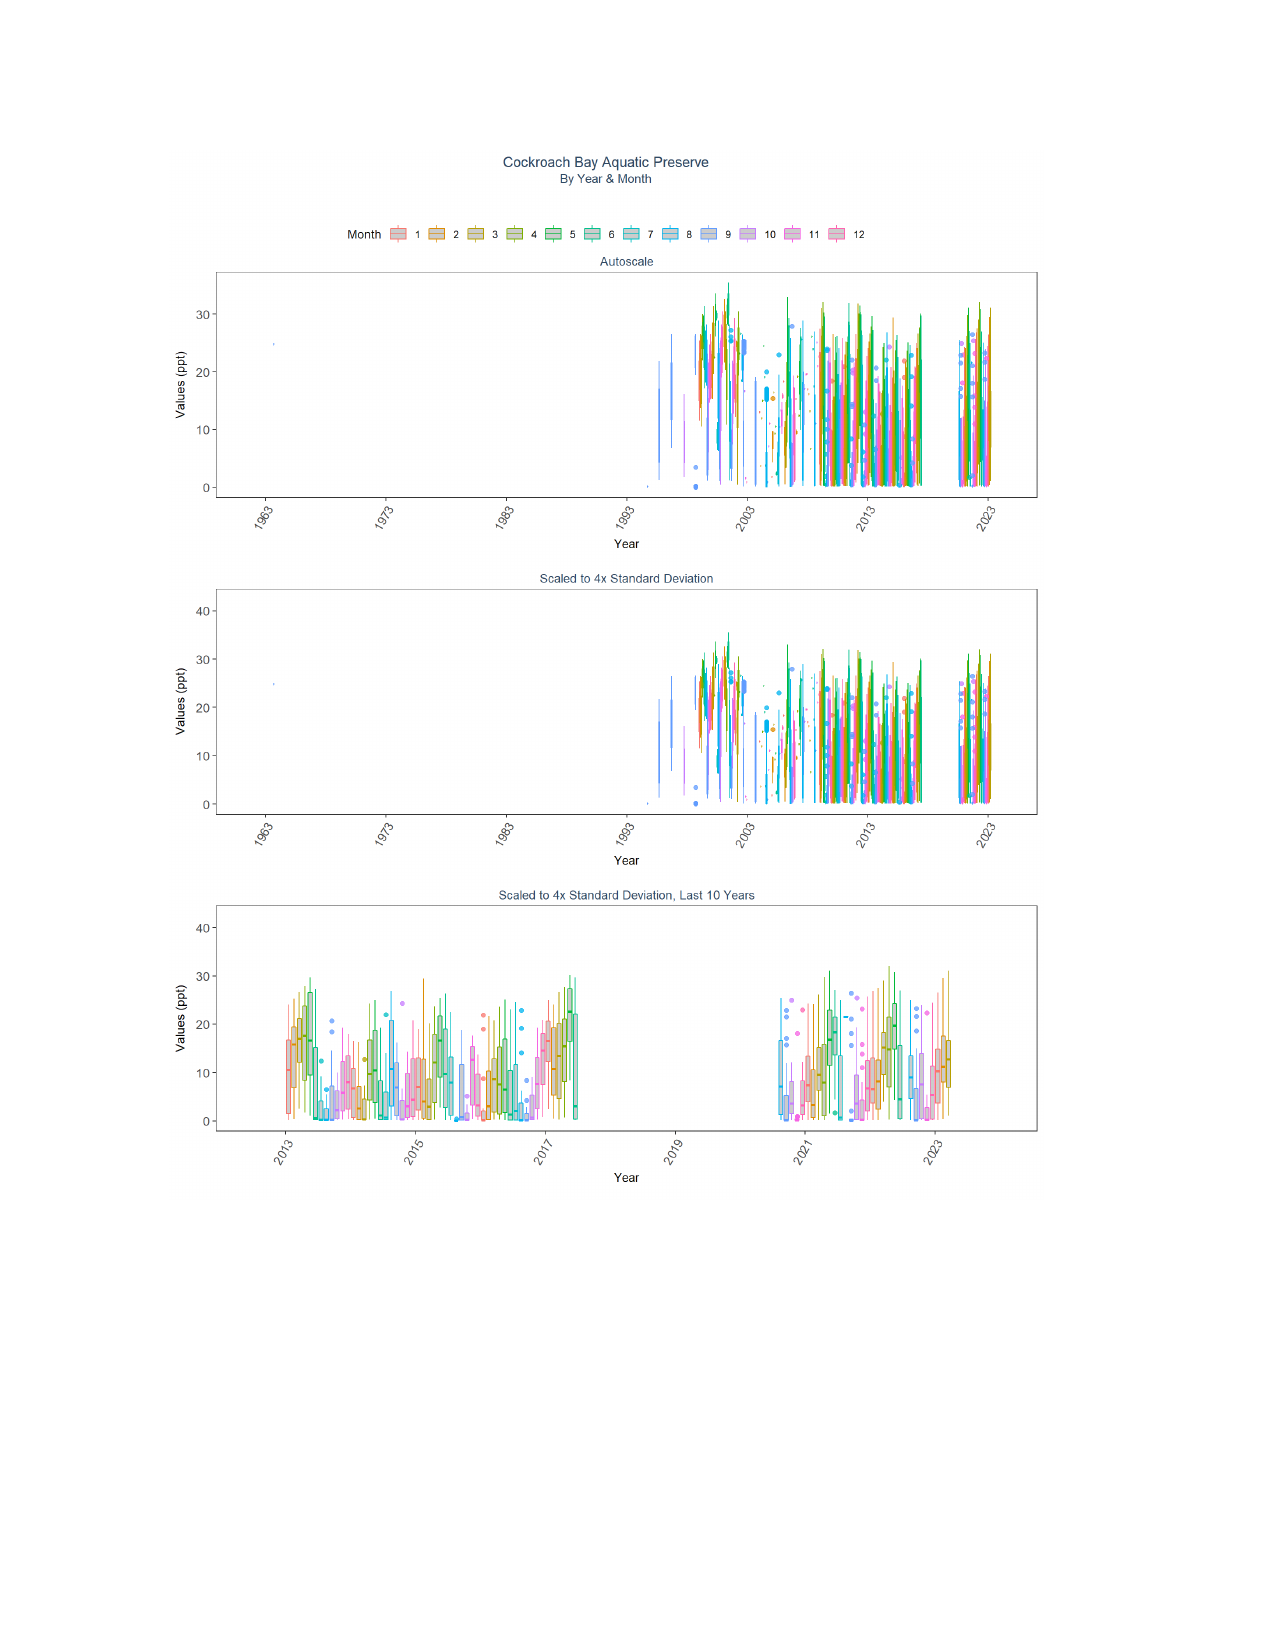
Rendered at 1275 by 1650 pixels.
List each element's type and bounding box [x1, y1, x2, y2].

picture [168, 150, 1044, 1200]
